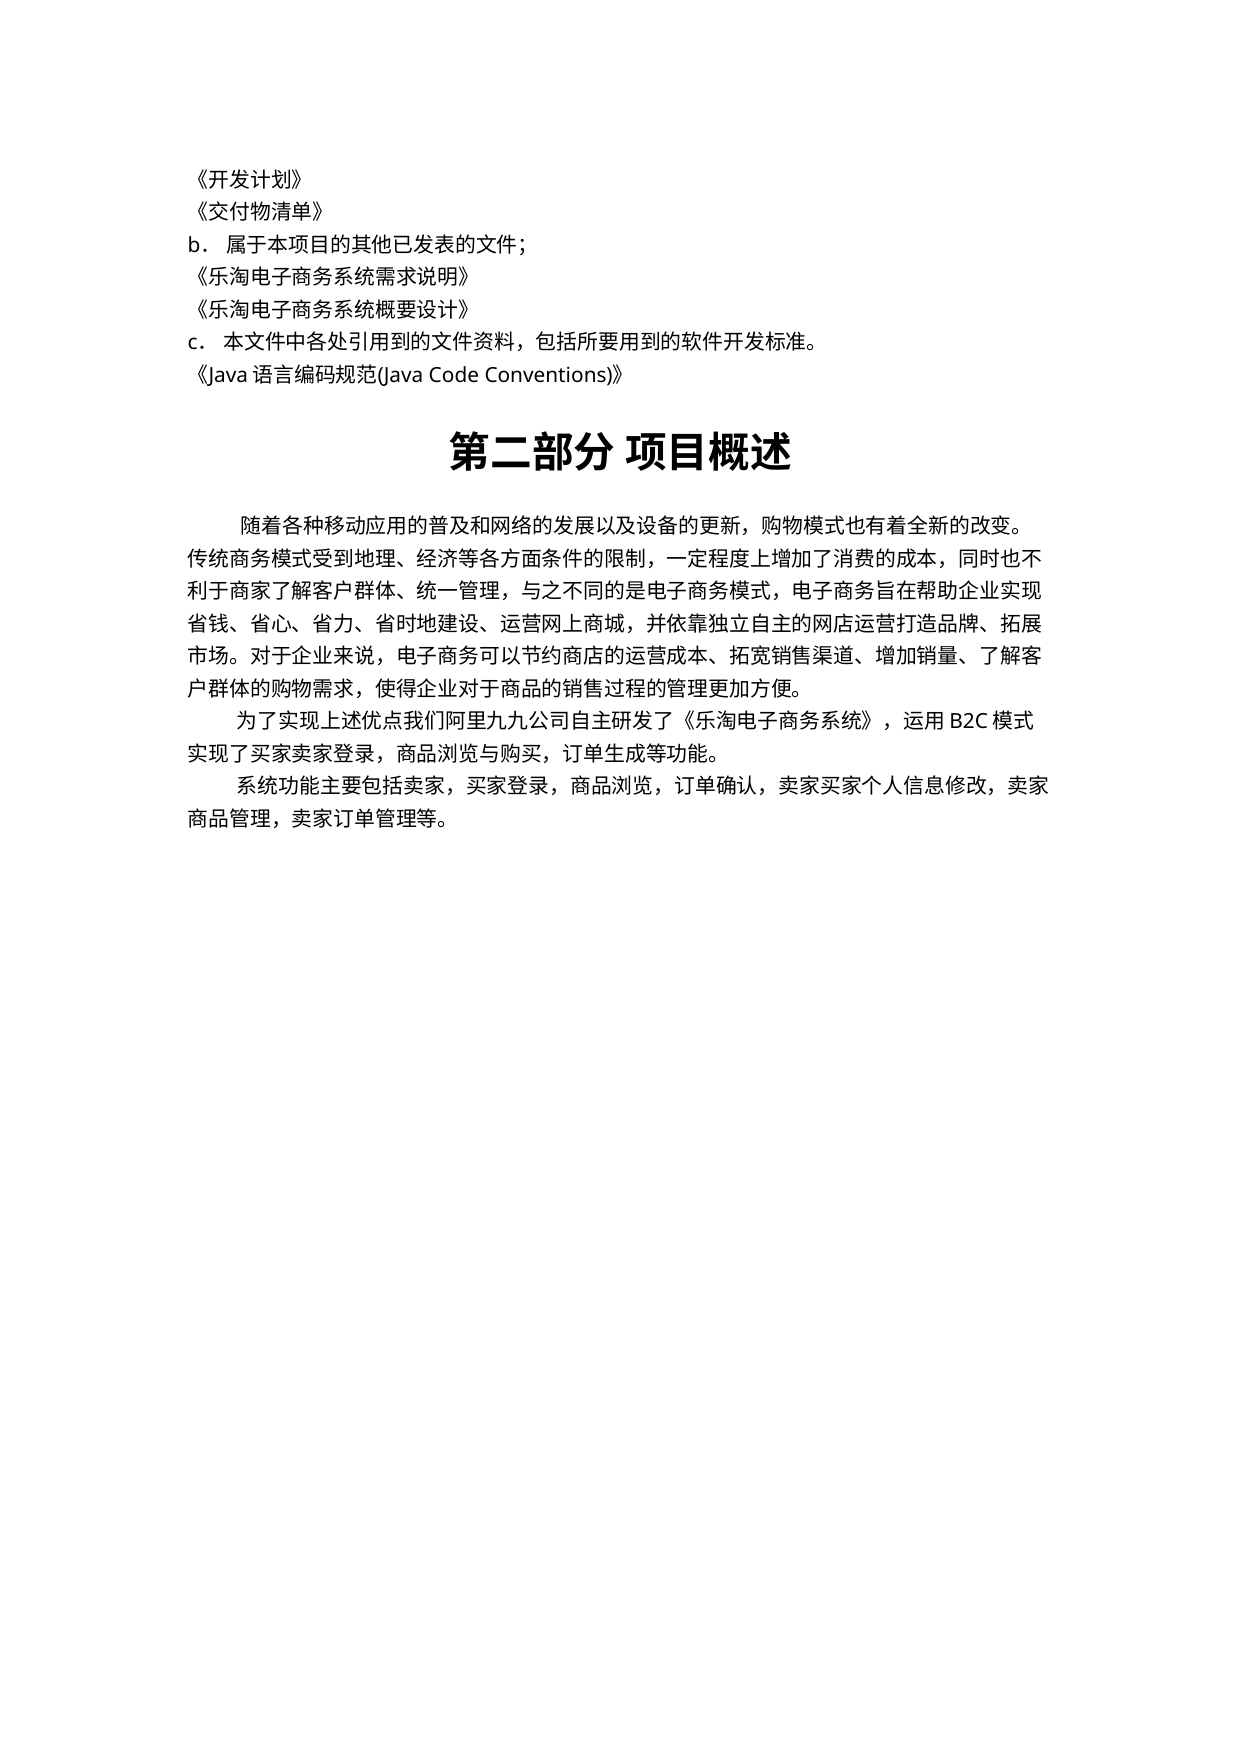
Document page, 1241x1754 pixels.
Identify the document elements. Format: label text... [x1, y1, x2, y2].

text 《Java语言编码规范(Java Code Conventions)》 [187, 357, 1053, 389]
text c． 本文件中各处引用到的文件资料，包括所要用到的软件开发标准。 [187, 324, 1053, 357]
text 《乐淘电子商务系统概要设计》 [187, 292, 1053, 324]
text 系统功能主要包括卖家，买家登录，商品浏览，订单确认，卖家买家个人信息修改，卖家商品管理，卖家订单管理等。 [187, 769, 1053, 834]
text 《交付物清单》 [187, 194, 1053, 227]
text 随着各种移动应用的普及和网络的发展以及设备的更新，购物模式也有着全新的改变。传统商务模式受到地理、经济等各方面条件的限制，一定程度上增加了消费的成本，同时也不利于商家了解客户群体、统一管理，与之不同的是电子商务模式，电子商务旨在帮助企业实现省钱、省心、省力、省时地建设、运营网上商城，并依靠独立自主的网店运营打造品牌、拓展市场。对于企业来说，电子商务可以节约商店的运营成本、拓宽销售渠道、增加销量、了解客户群体的购物需求，使得企业对于商品的销售过程的管理更加方便。 [187, 509, 1053, 704]
text 《开发计划》 [187, 162, 1053, 194]
text b． 属于本项目的其他已发表的文件； [187, 227, 1053, 259]
text 第二部分 项目概述 [187, 417, 1053, 482]
text 《乐淘电子商务系统需求说明》 [187, 259, 1053, 292]
text 为了实现上述优点我们阿里九九公司自主研发了《乐淘电子商务系统》，运用B2C模式实现了买家卖家登录，商品浏览与购买，订单生成等功能。 [187, 704, 1053, 769]
